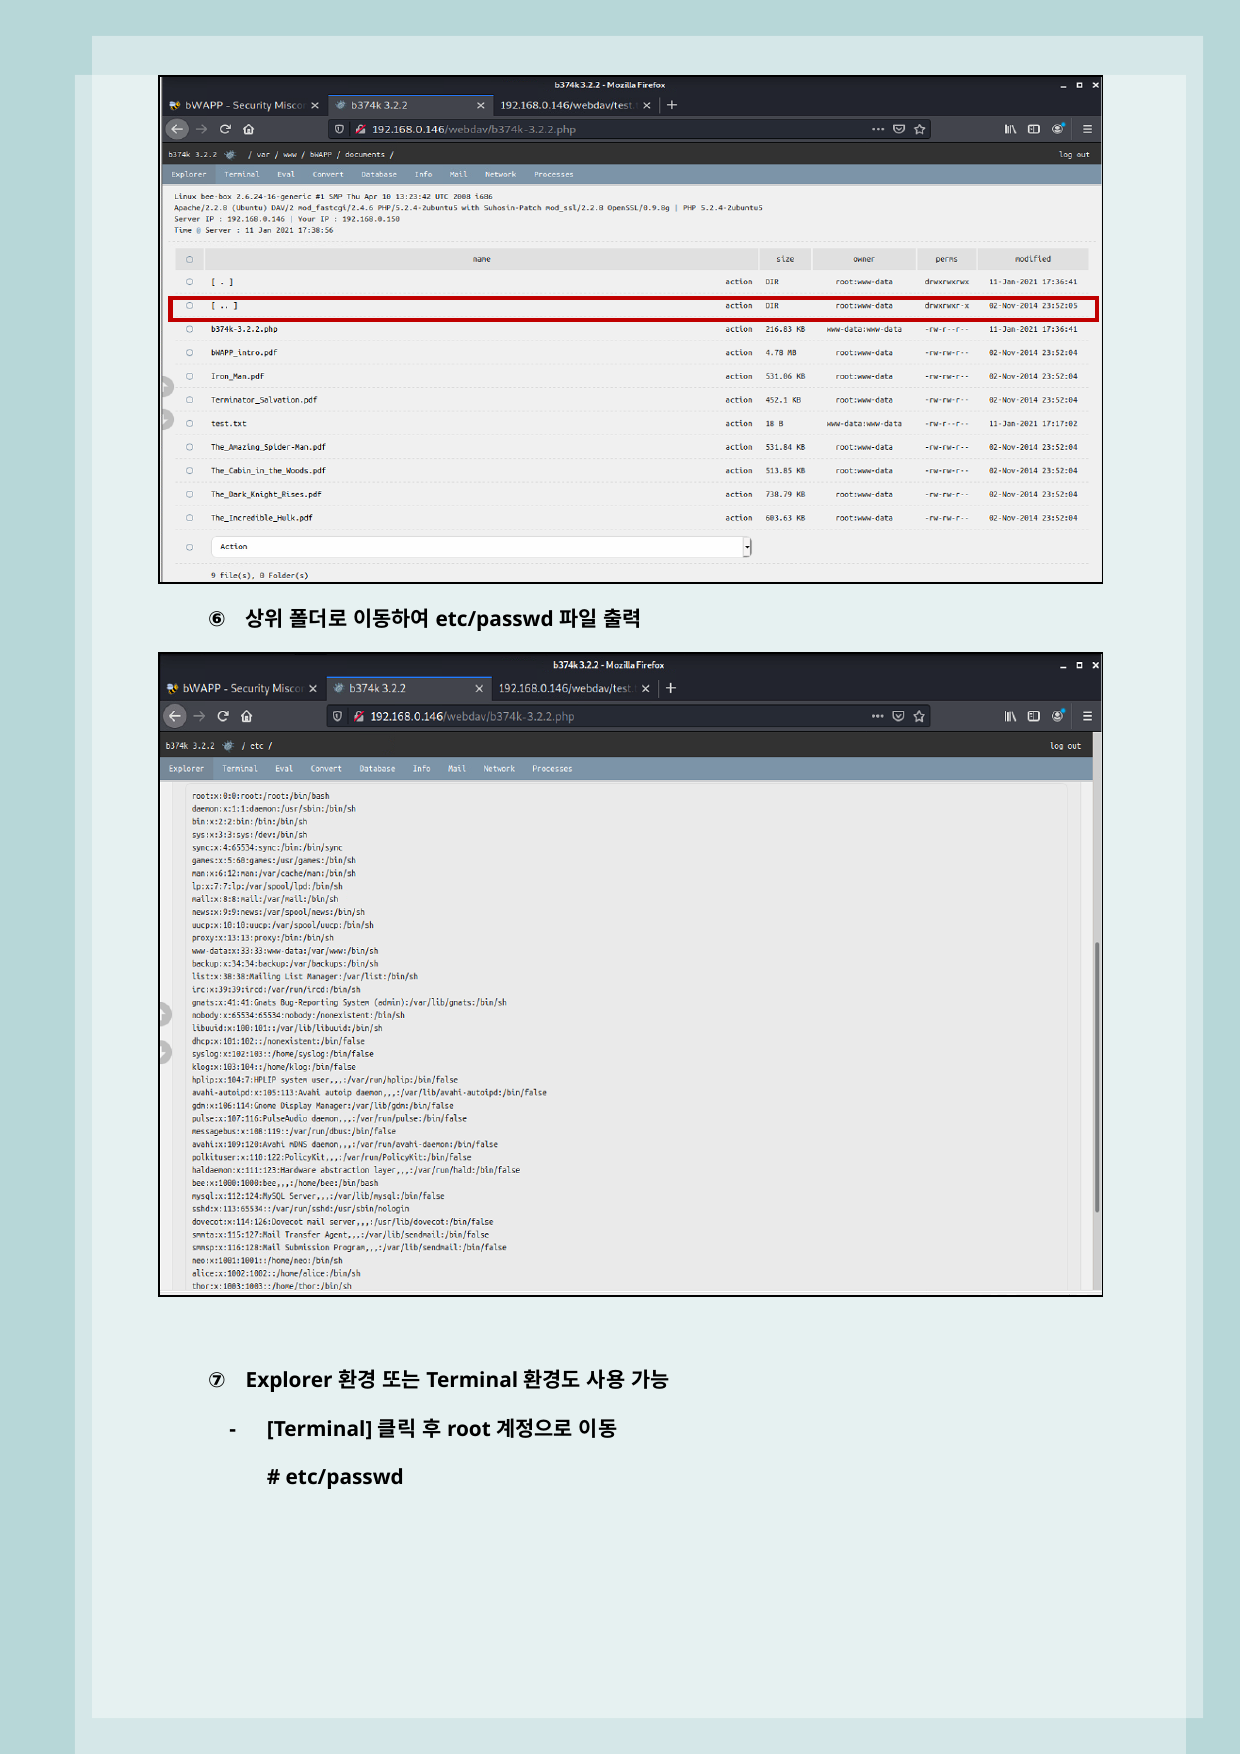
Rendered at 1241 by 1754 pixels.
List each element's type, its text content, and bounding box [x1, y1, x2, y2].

list Explorer 환경 또는 Terminal 환경도 사용 가능 [208, 1363, 1165, 1393]
list 상위 폴더로 이동하여 etc/passwd 파일 출력 [208, 603, 1165, 633]
list # etc/passwd [267, 1462, 1165, 1490]
list [Terminal] 클릭 후 root 계정으로 이동 [229, 1412, 1165, 1443]
picture [160, 77, 1102, 582]
picture [160, 654, 1102, 1295]
